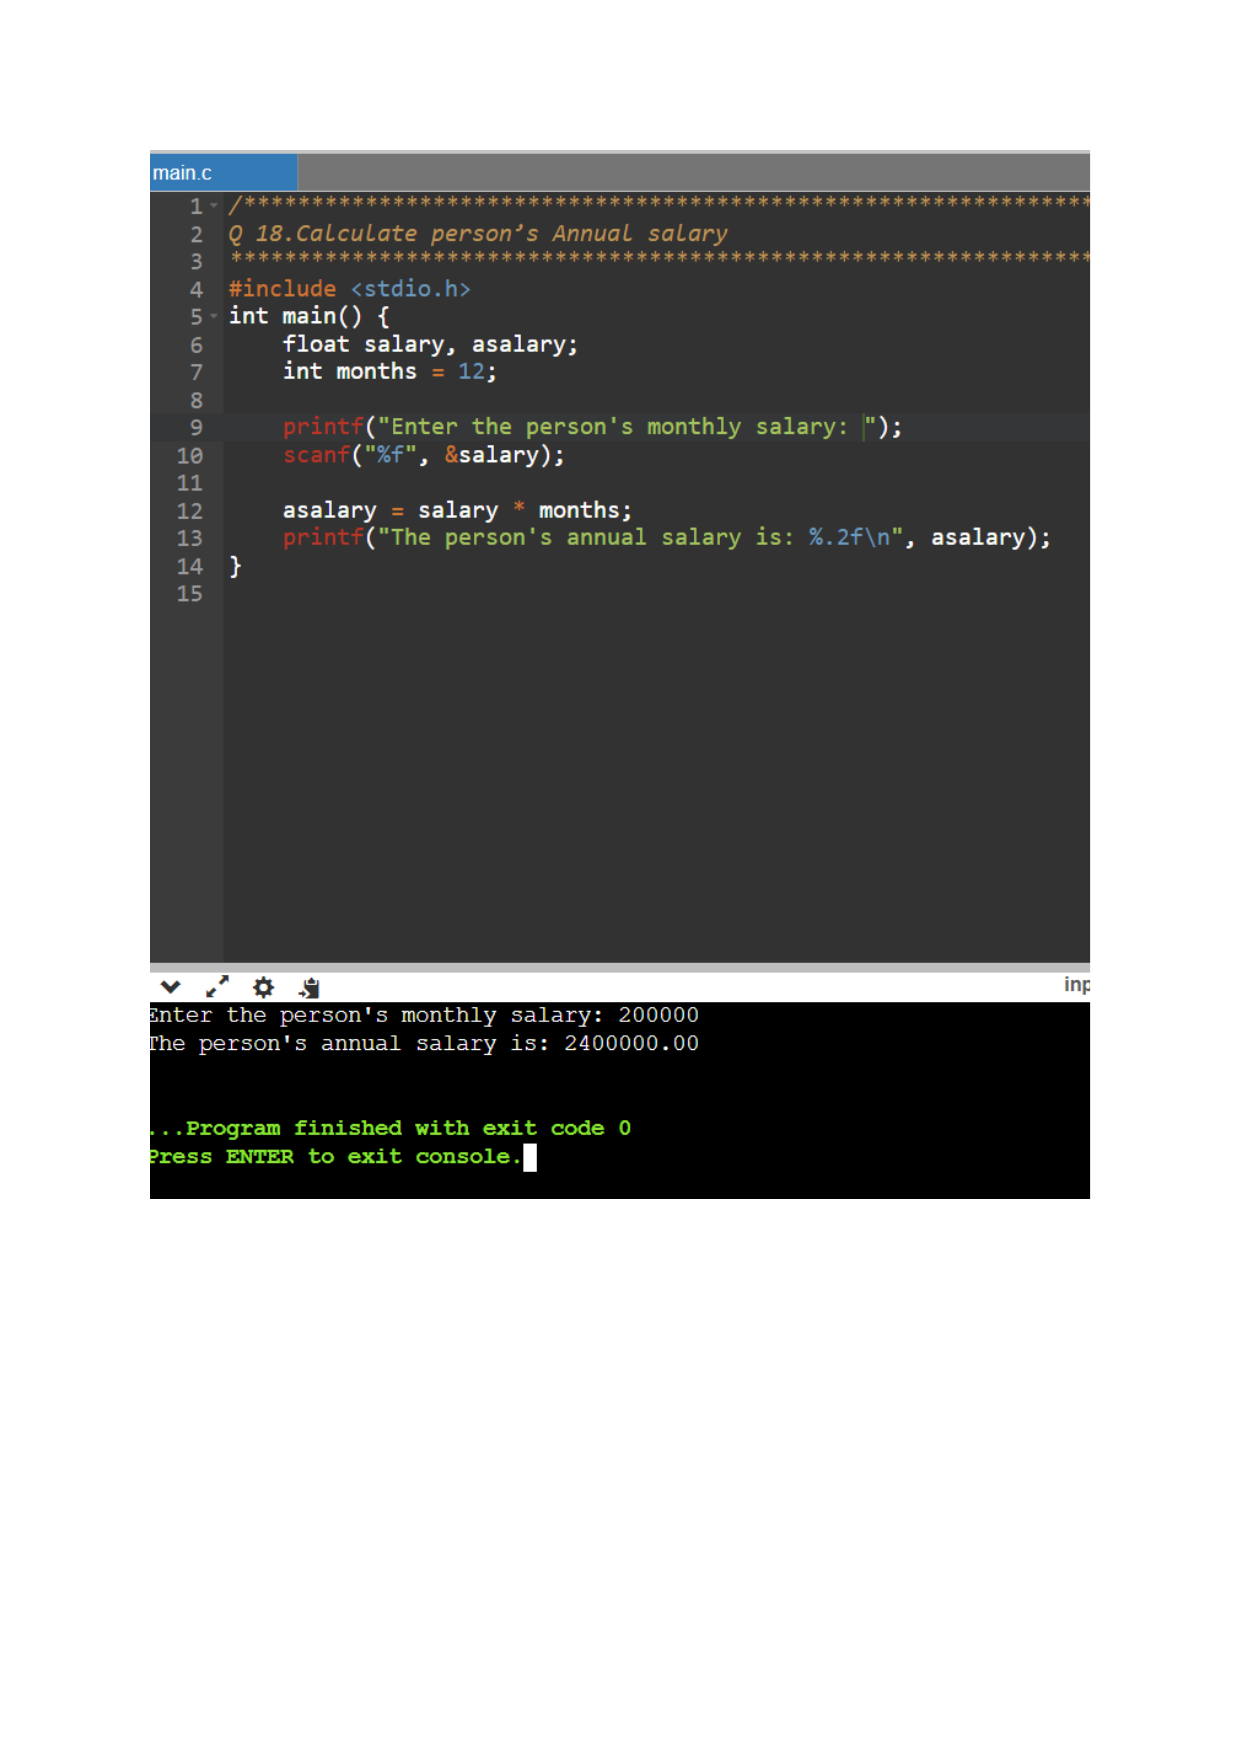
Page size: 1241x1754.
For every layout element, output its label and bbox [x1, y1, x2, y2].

picture [150, 150, 1091, 1199]
